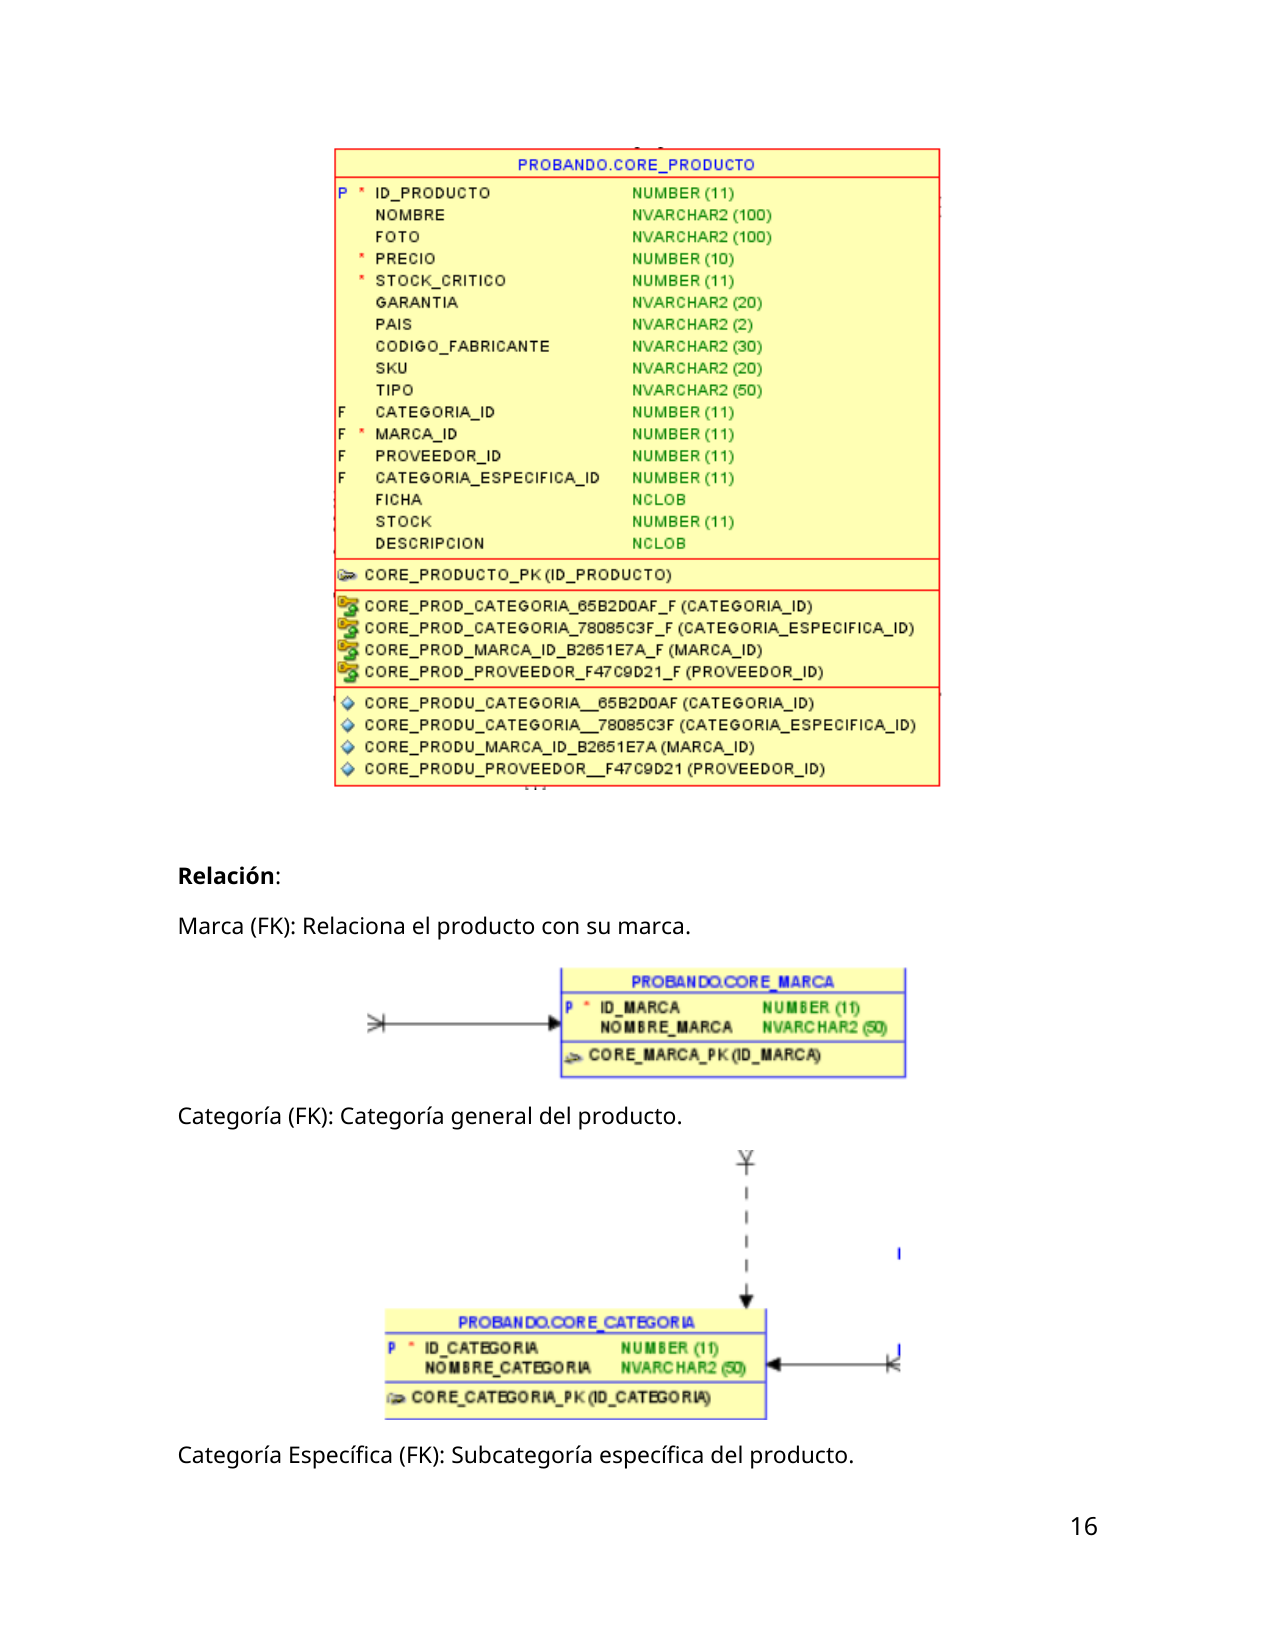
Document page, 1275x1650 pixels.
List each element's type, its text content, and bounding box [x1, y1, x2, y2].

text Categoría (FK): Categoría general del producto. [177, 1100, 1098, 1131]
picture [333, 147, 942, 790]
picture [367, 960, 908, 1081]
picture [374, 1150, 901, 1420]
text Relación: [177, 860, 1098, 891]
text Marca (FK): Relaciona el producto con su marca. [177, 910, 1098, 941]
text Categoría Específica (FK): Subcategoría específica del producto. [177, 1439, 1098, 1470]
